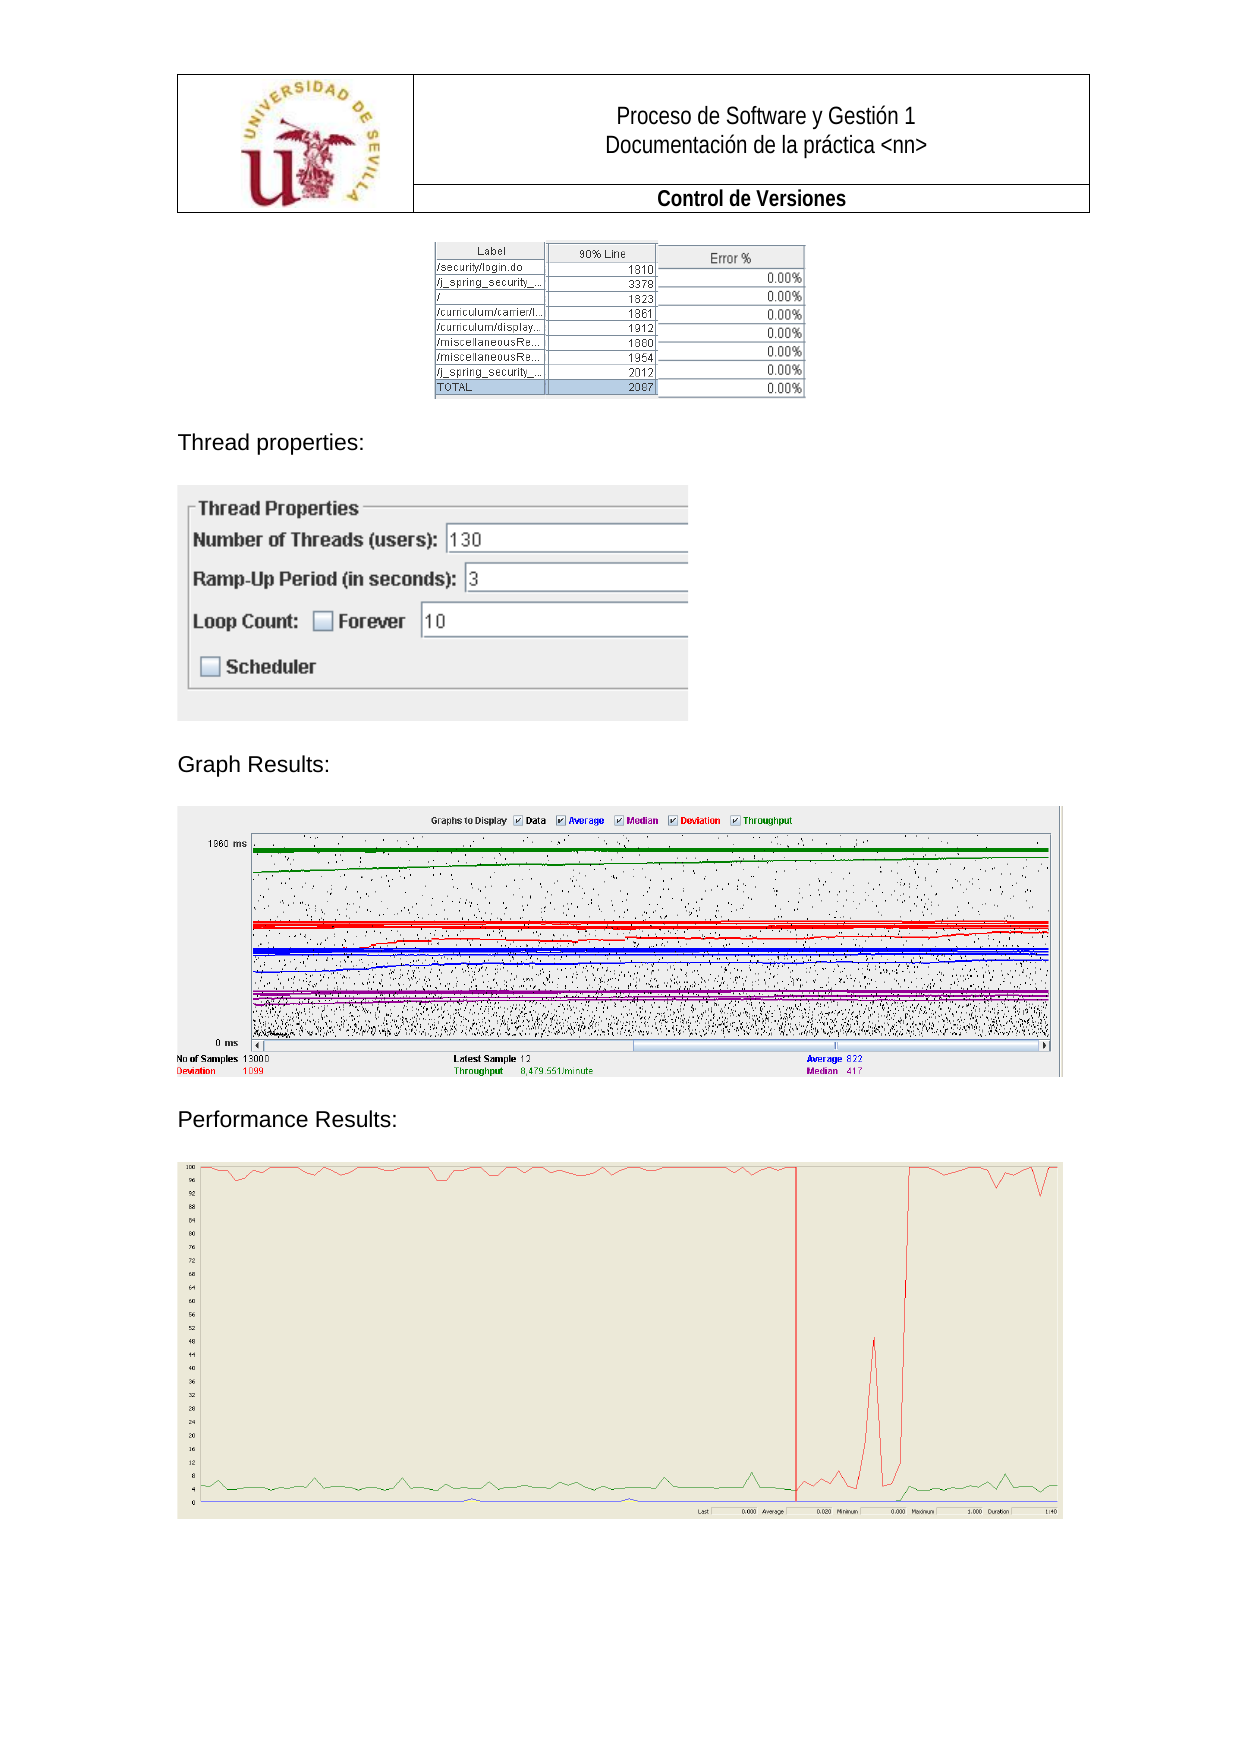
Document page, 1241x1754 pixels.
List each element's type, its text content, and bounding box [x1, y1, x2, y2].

text Thread properties: [177, 429, 1063, 455]
picture [434, 240, 806, 399]
picture [177, 1162, 1063, 1519]
picture [177, 485, 689, 721]
picture [240, 79, 381, 208]
picture [177, 806, 1063, 1077]
text Graph Results: [177, 751, 1063, 777]
text Performance Results: [177, 1106, 1063, 1133]
